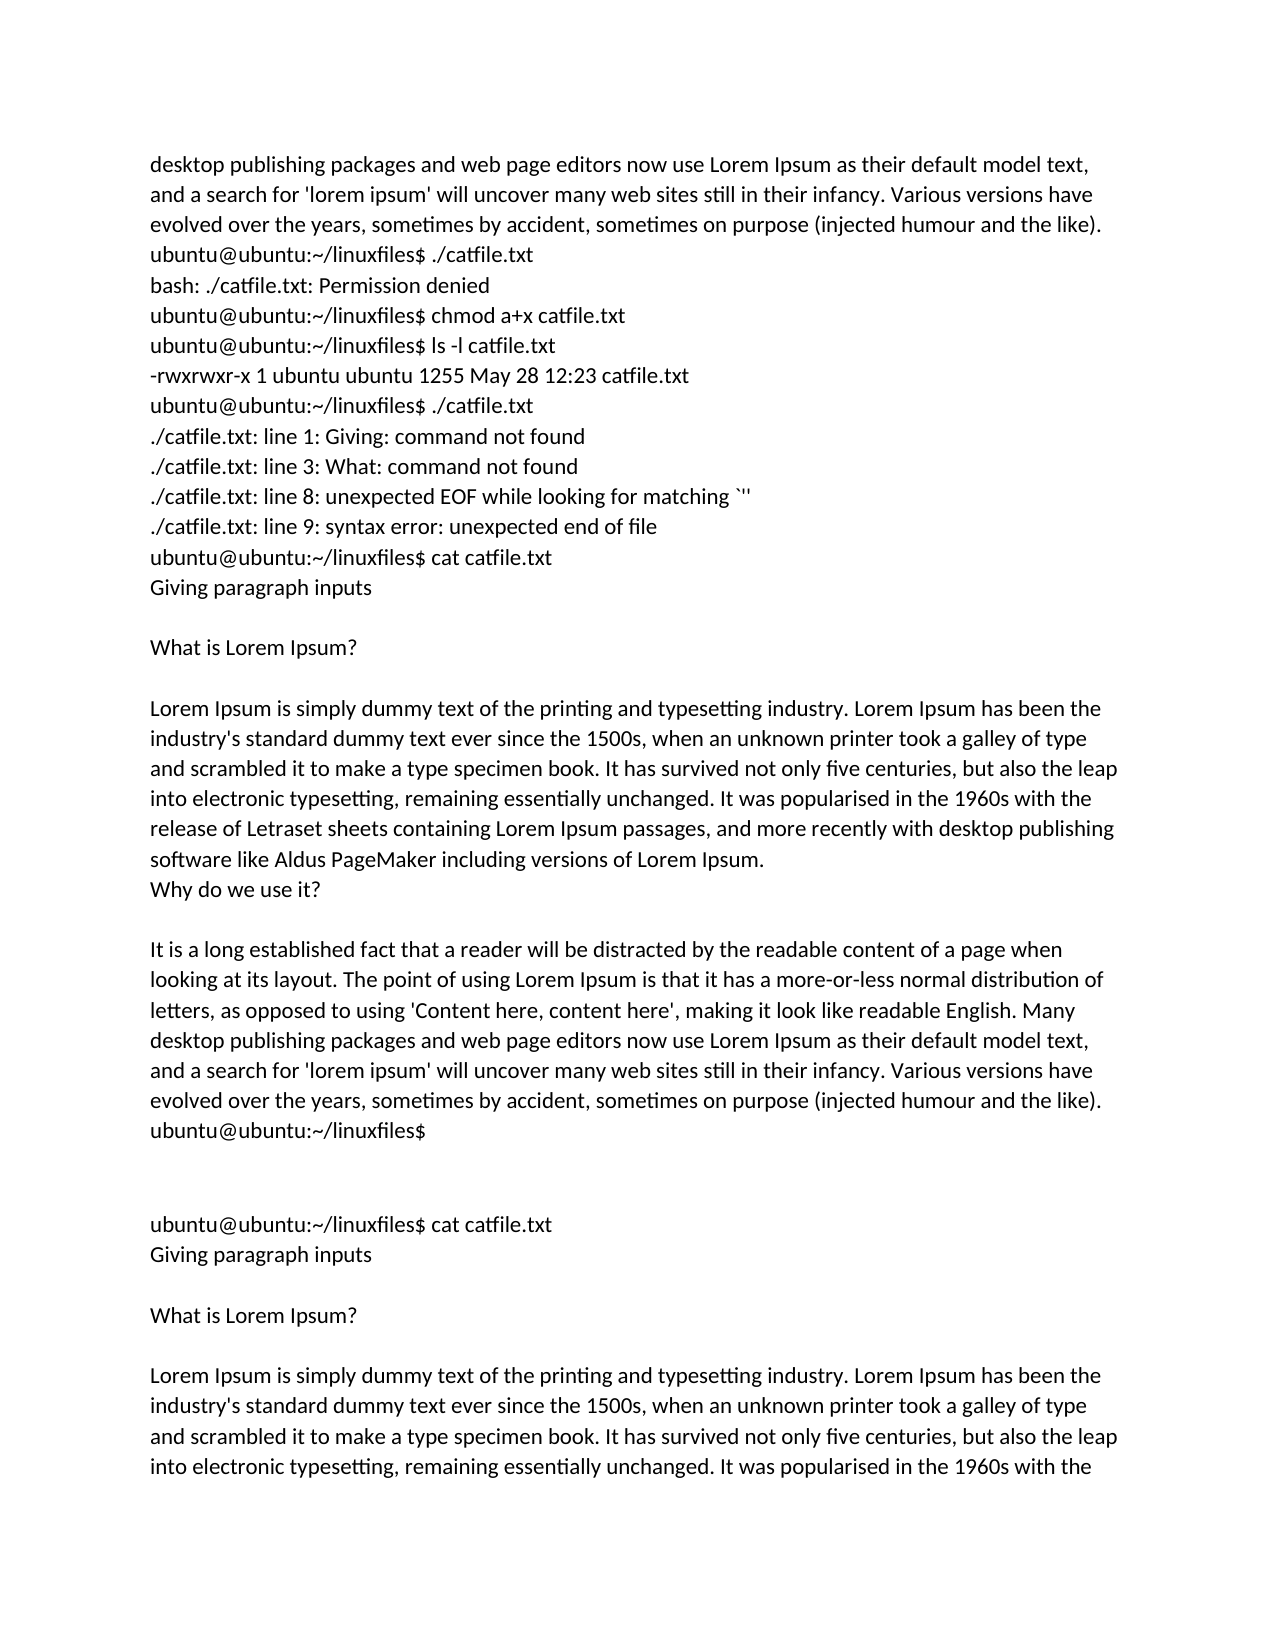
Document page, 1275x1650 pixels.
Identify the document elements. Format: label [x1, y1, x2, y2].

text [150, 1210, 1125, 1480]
text [150, 150, 1125, 1145]
